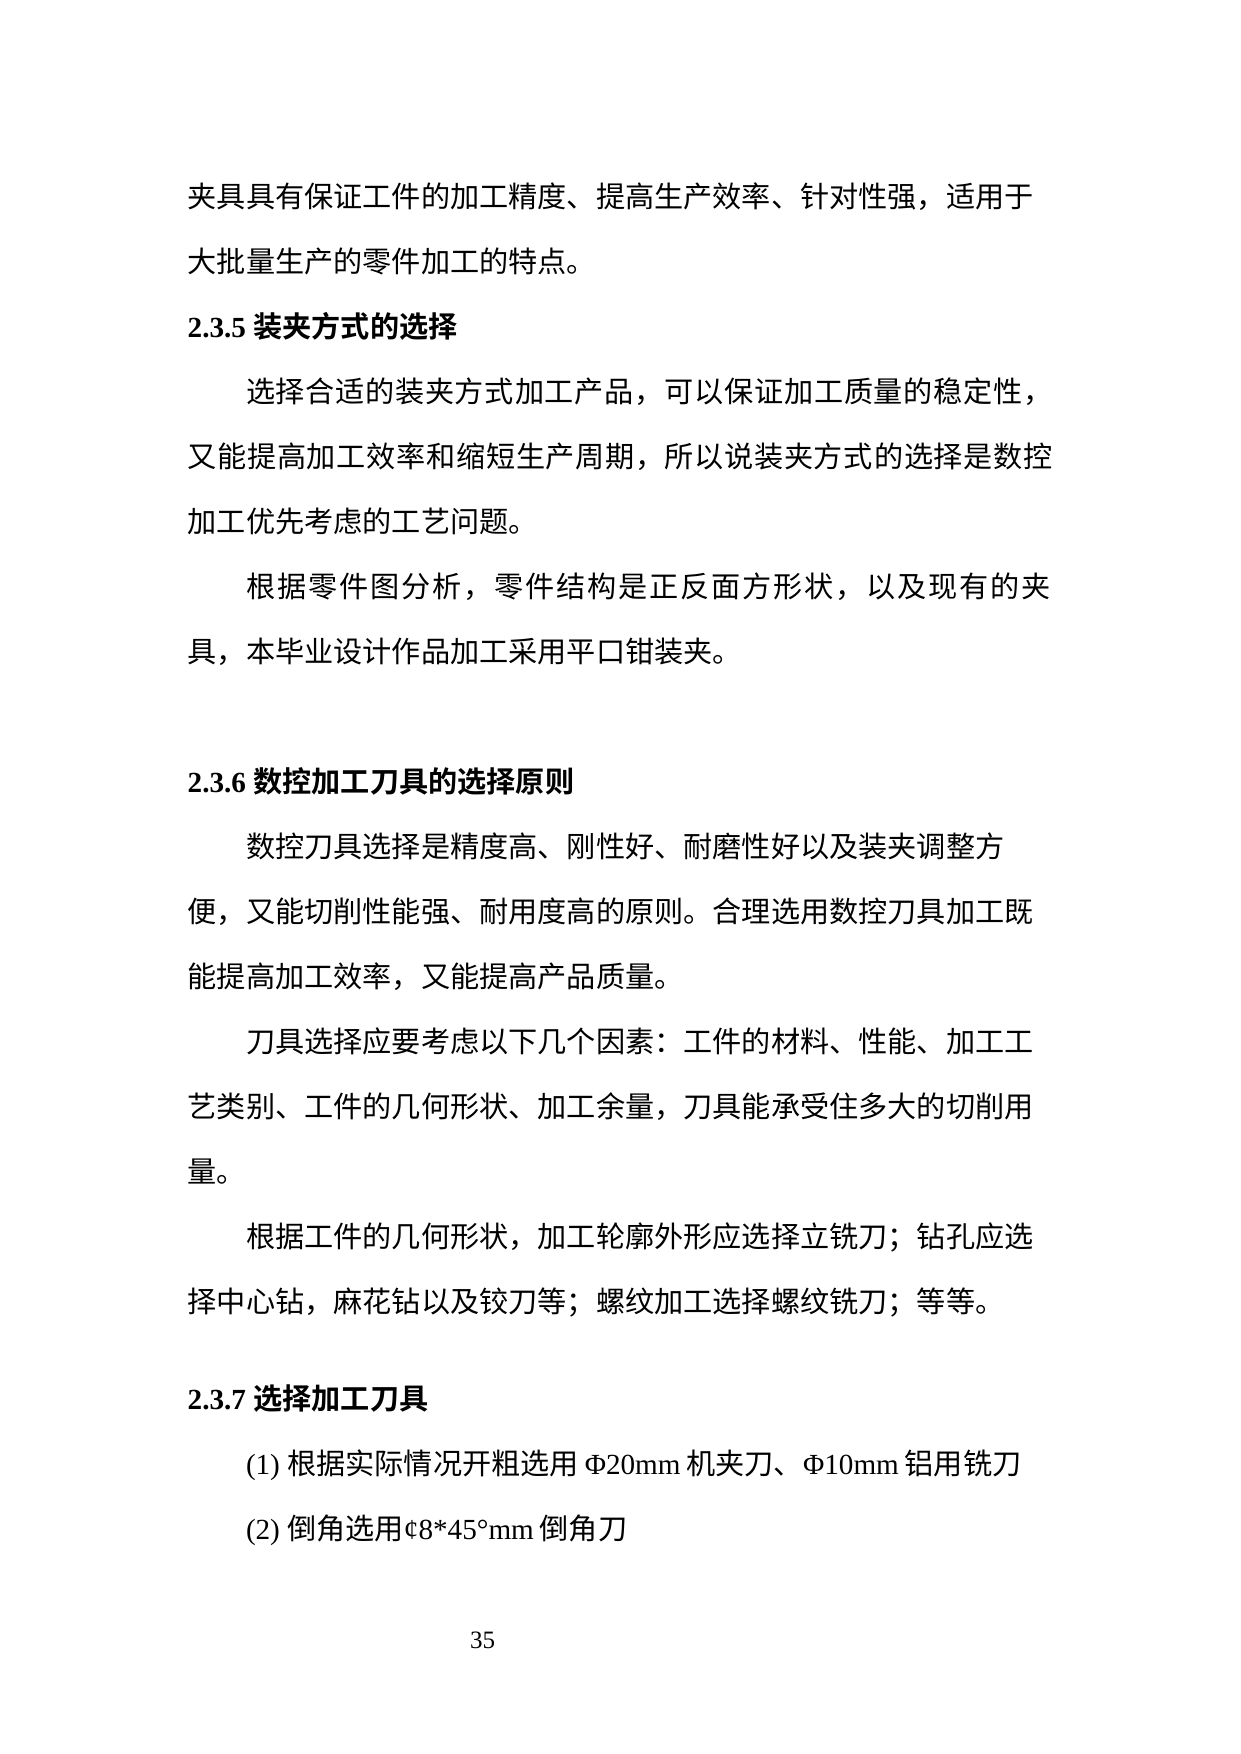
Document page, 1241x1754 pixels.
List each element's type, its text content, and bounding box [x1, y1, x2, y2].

text 根据零件图分析，零件结构是正反面方形状，以及现有的夹具，本毕业设计作品加工采用平口钳装夹。 [187, 552, 1053, 682]
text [187, 162, 1053, 292]
text 选择合适的装夹方式加工产品，可以保证加工质量的稳定性，又能提高加工效率和缩短生产周期，所以说装夹方式的选择是数控加工优先考虑的工艺问题。 [187, 357, 1053, 552]
subtitle 2.3.5 装夹方式的选择 [187, 292, 1053, 357]
subtitle 2.3.6 数控加工刀具的选择原则 [187, 747, 1053, 812]
subtitle 2.3.7 选择加工刀具 [187, 1364, 1053, 1429]
text 刀具选择应要考虑以下几个因素：工件的材料、性能、加工工艺类别、工件的几何形状、加工余量，刀具能承受住多大的切削用量。 [187, 1007, 1053, 1202]
text 数控刀具选择是精度高、刚性好、耐磨性好以及装夹调整方便，又能切削性能强、耐用度高的原则。合理选用数控刀具加工既能提高加工效率，又能提高产品质量。 [187, 812, 1053, 1007]
text 根据工件的几何形状，加工轮廓外形应选择立铣刀；钻孔应选择中心钻，麻花钻以及铰刀等；螺纹加工选择螺纹铣刀；等等。 [187, 1202, 1053, 1332]
text (1) 根据实际情况开粗选用Φ20mm机夹刀、Φ10mm铝用铣刀 [187, 1429, 1053, 1494]
text (2) 倒角选用¢8*45°mm倒角刀 [187, 1494, 1053, 1559]
